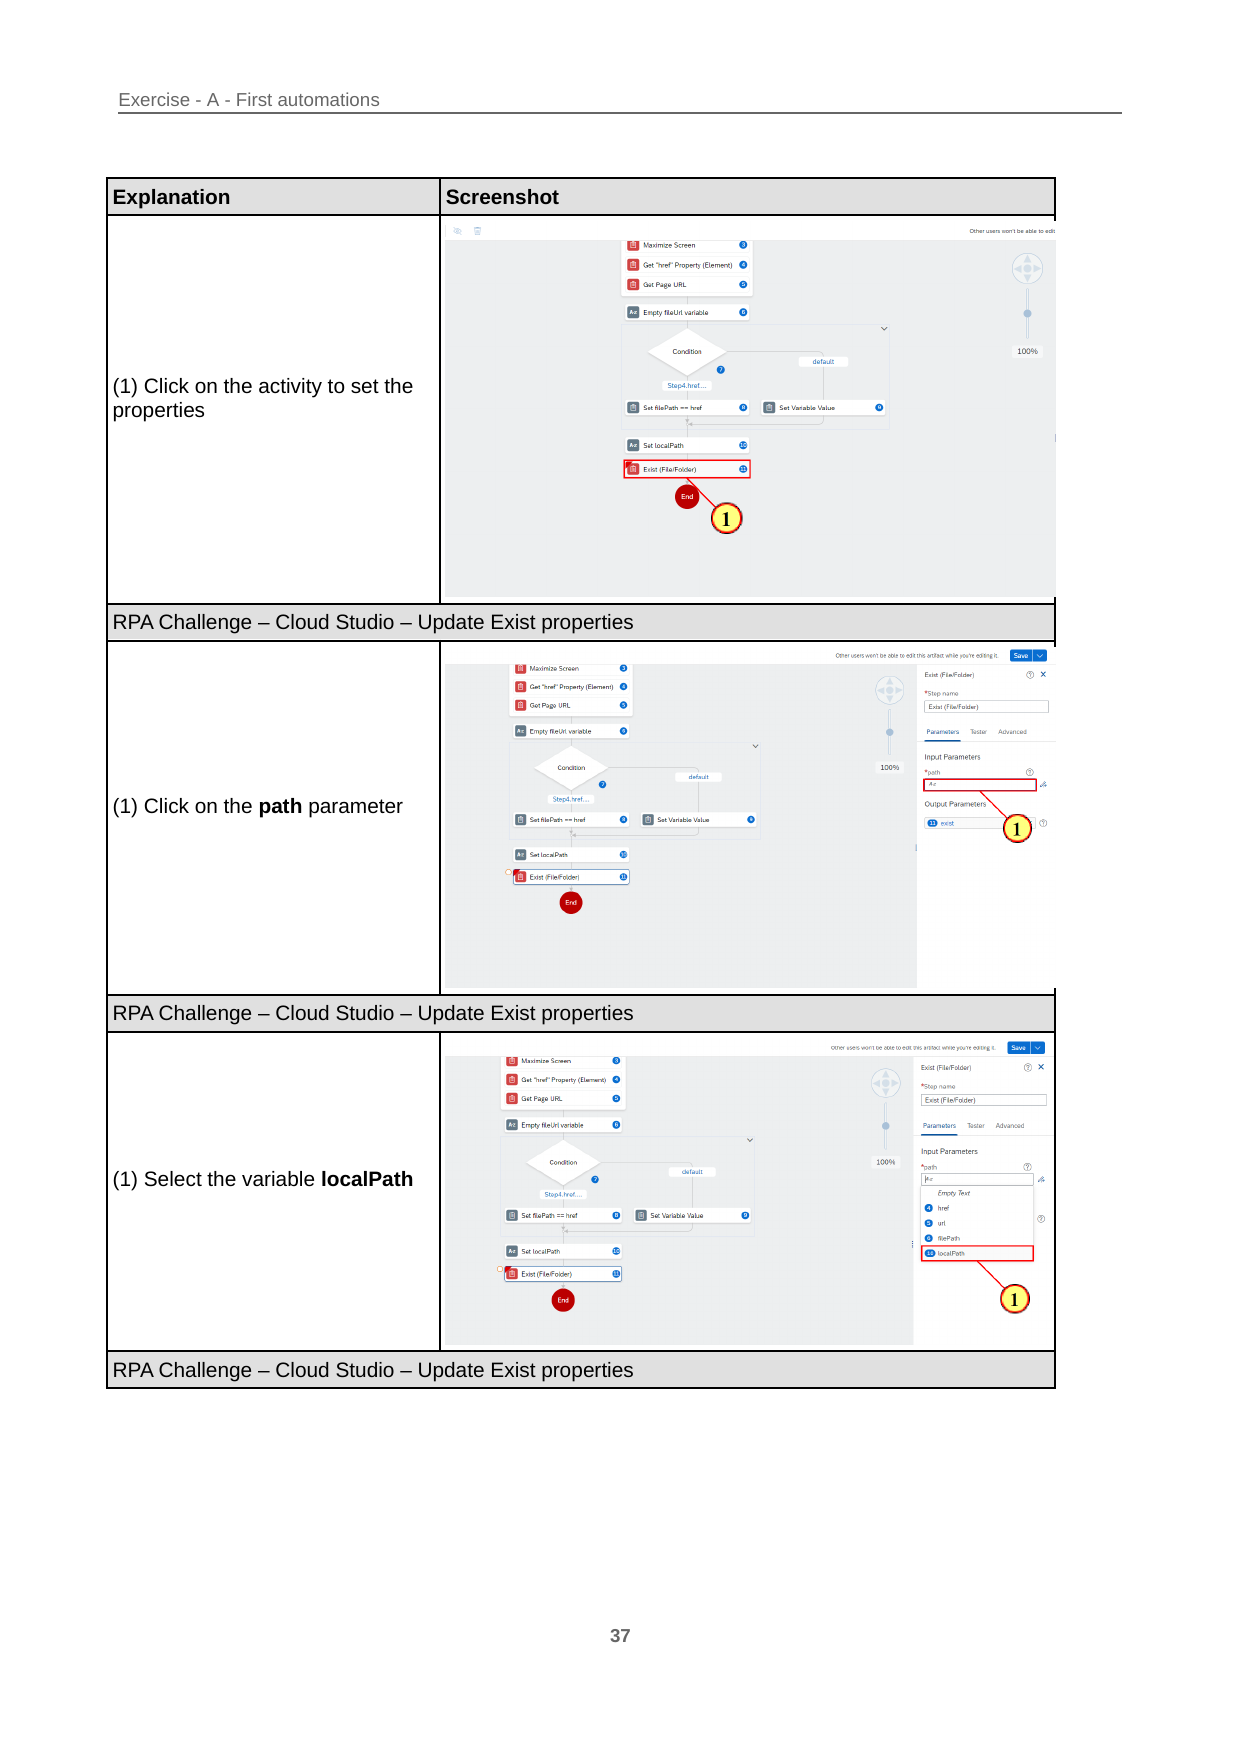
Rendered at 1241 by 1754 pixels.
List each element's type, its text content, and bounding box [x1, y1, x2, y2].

table_cell RPA Challenge – Cloud Studio – Update Exist properties [108, 1352, 1054, 1387]
table_cell RPA Challenge – Cloud Studio – Update Exist properties [108, 996, 1054, 1031]
table_header Screenshot [441, 179, 1054, 214]
table_header Explanation [108, 179, 439, 214]
table_cell [441, 216, 1054, 602]
table_cell (1) Click on the activity to set the properties [108, 216, 439, 602]
table_cell RPA Challenge – Cloud Studio – Update Exist properties [108, 605, 1054, 639]
picture [445, 1038, 1054, 1345]
table_cell [441, 642, 1054, 993]
picture [445, 647, 1056, 988]
table_cell (1) Select the variable localPath [108, 1033, 439, 1350]
table_cell (1) Click on the path parameter [108, 642, 439, 993]
picture [445, 221, 1056, 597]
table_cell [441, 1033, 1054, 1350]
